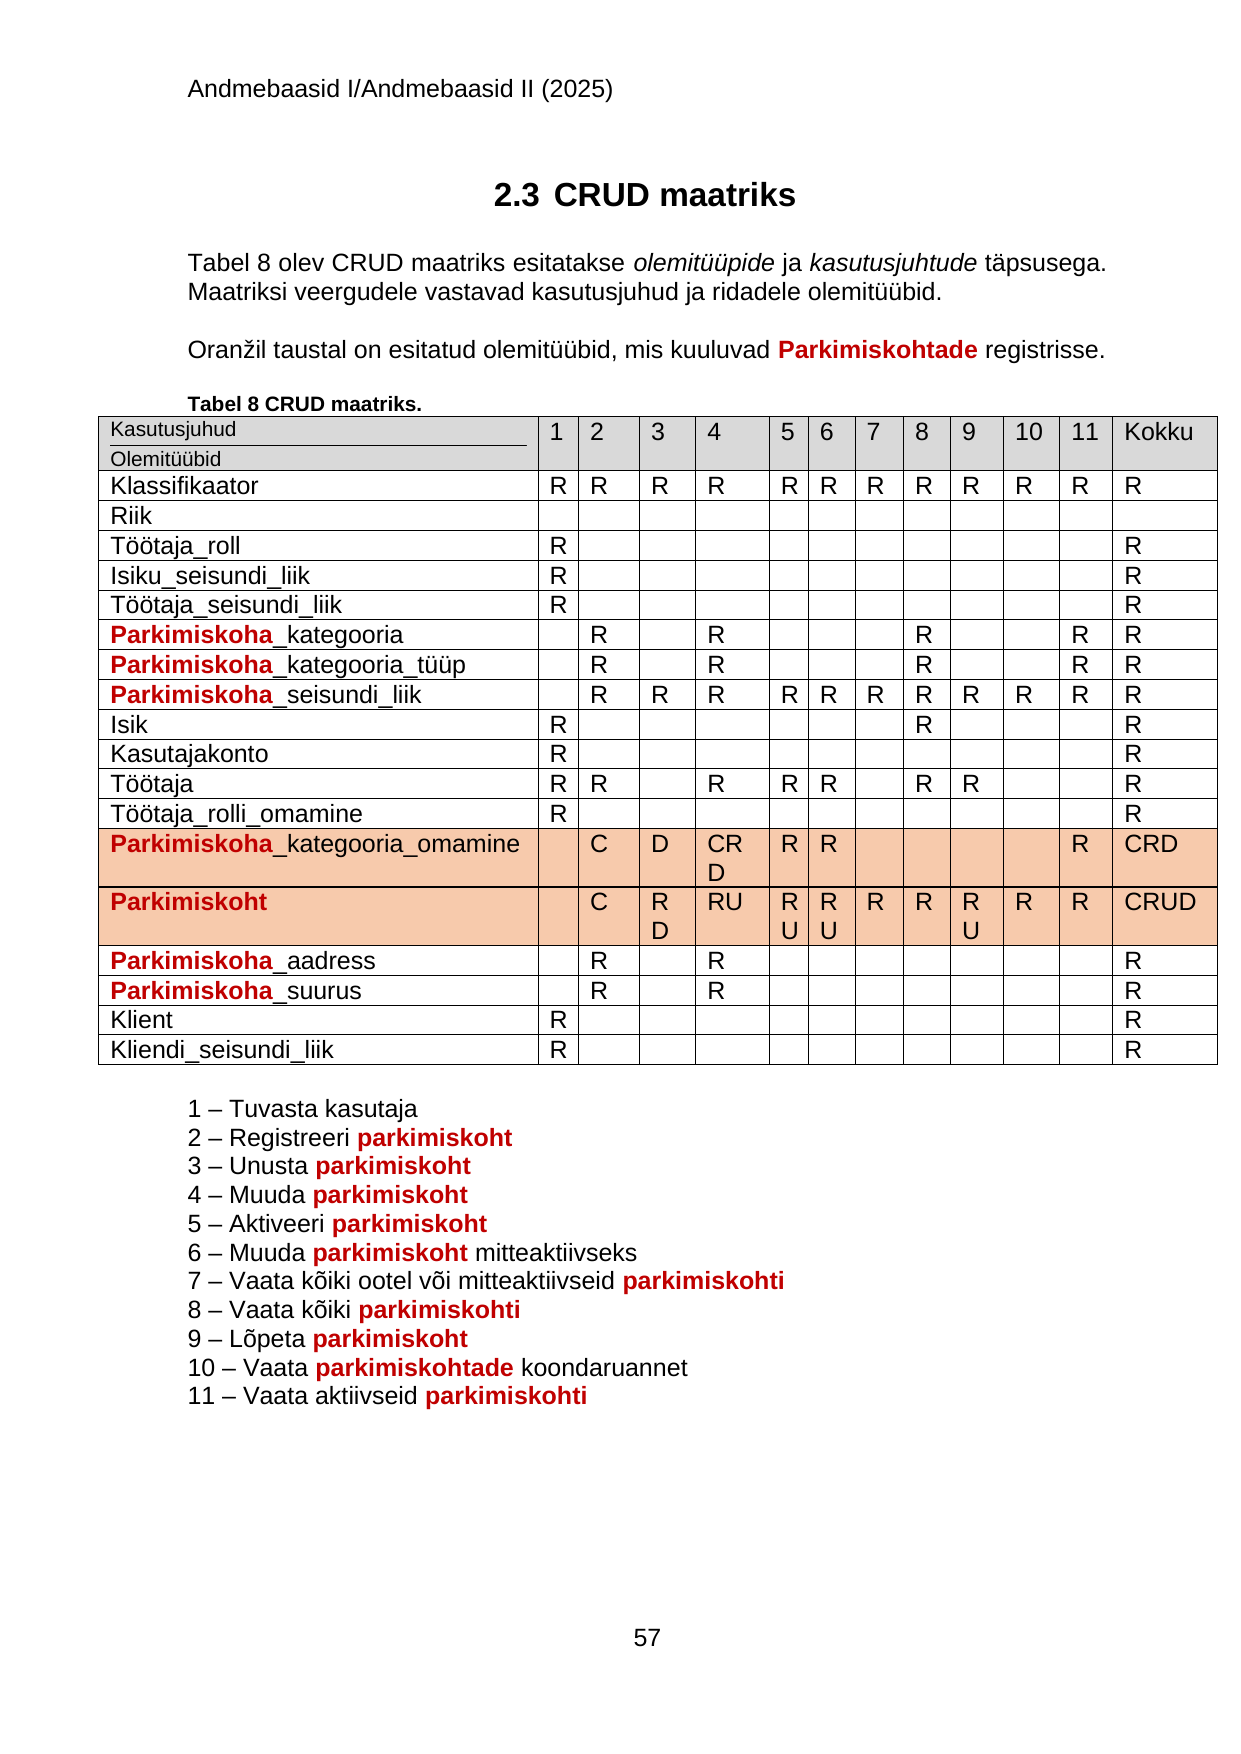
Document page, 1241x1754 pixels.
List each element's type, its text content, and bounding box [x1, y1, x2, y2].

table_cell [770, 531, 808, 560]
table_cell [539, 501, 578, 530]
table_cell [809, 799, 855, 828]
table_cell [1004, 740, 1059, 768]
table_cell [1004, 620, 1059, 649]
text Tabel 8 olev CRUD maatriks esitatakse olemitüüpide ja kasutusjuhtude täpsusega. Maatriksi veergudele vastavad kasutusjuhud ja ridadele olemitüübid. [187, 248, 1107, 306]
table_cell D [640, 829, 695, 886]
table_cell Isik [99, 710, 538, 738]
table_cell [696, 1035, 769, 1064]
table_cell [1060, 710, 1112, 738]
table_cell Parkimiskoha_suurus [99, 976, 538, 1004]
table_cell [770, 620, 808, 649]
table_cell [904, 1006, 950, 1034]
table_cell [1004, 946, 1059, 975]
table_cell R [1113, 769, 1217, 798]
table_cell [579, 591, 639, 619]
table_cell R [856, 471, 903, 500]
table_cell [904, 799, 950, 828]
table_cell [640, 976, 695, 1004]
table_cell [1004, 769, 1059, 798]
table_cell R [539, 769, 578, 798]
table_cell [640, 1006, 695, 1034]
table_cell R [1113, 680, 1217, 709]
table_cell [539, 829, 578, 886]
table_cell [1060, 976, 1112, 1004]
table_header 10 [1004, 417, 1059, 470]
table_header 9 [951, 417, 1003, 470]
table_cell [696, 799, 769, 828]
table_cell R [1113, 740, 1217, 768]
table_cell [904, 561, 950, 589]
table_cell Klassifikaator [99, 471, 538, 500]
text 3 – Unusta parkimiskoht [187, 1151, 1107, 1180]
table_cell R [1060, 650, 1112, 679]
table_cell CRD [696, 829, 769, 886]
table_cell [856, 710, 903, 738]
table_cell R [1113, 946, 1217, 975]
table_cell R [1113, 799, 1217, 828]
table_cell [904, 976, 950, 1004]
table_cell [904, 591, 950, 619]
table_cell [696, 501, 769, 530]
table_cell Isiku_seisundi_liik [99, 561, 538, 589]
table_cell [904, 946, 950, 975]
table_cell R [904, 888, 950, 945]
table_cell [904, 740, 950, 768]
table_cell R [1004, 680, 1059, 709]
table_cell Töötaja_rolli_omamine [99, 799, 538, 828]
table_cell [951, 799, 1003, 828]
table_cell CRUD [1113, 888, 1217, 945]
table_cell [539, 650, 578, 679]
table_cell [1004, 829, 1059, 886]
table_cell [809, 976, 855, 1004]
table_cell C [579, 888, 639, 945]
table_cell [1113, 501, 1217, 530]
table_cell [1004, 976, 1059, 1004]
table_cell R [696, 471, 769, 500]
table_header 3 [640, 417, 695, 470]
table_cell [856, 1035, 903, 1064]
table_cell [696, 1006, 769, 1034]
text 11 – Vaata aktiivseid parkimiskohti [187, 1381, 1107, 1410]
table_cell [856, 650, 903, 679]
table_cell [640, 561, 695, 589]
table_cell Töötaja [99, 769, 538, 798]
table_cell [809, 1035, 855, 1064]
table_cell [579, 1035, 639, 1064]
text 5 – Aktiveeri parkimiskoht [187, 1209, 1107, 1238]
table_cell R [951, 471, 1003, 500]
table_cell [696, 531, 769, 560]
table_cell [579, 710, 639, 738]
table_cell [1060, 531, 1112, 560]
table_cell Parkimiskoha_kategooria [99, 620, 538, 649]
table_cell [539, 976, 578, 1004]
table_cell R [579, 680, 639, 709]
table_cell R [770, 769, 808, 798]
table_cell [770, 710, 808, 738]
table_cell R [951, 769, 1003, 798]
table_cell [1004, 1035, 1059, 1064]
table_header 7 [856, 417, 903, 470]
table_cell [856, 531, 903, 560]
table_cell [904, 1035, 950, 1064]
table_header 4 [696, 417, 769, 470]
table_cell R [579, 620, 639, 649]
table_cell Parkimiskoht [99, 888, 538, 945]
table_cell [1060, 1035, 1112, 1064]
table_cell [640, 710, 695, 738]
table_cell [1060, 501, 1112, 530]
table_cell [951, 561, 1003, 589]
table_cell Riik [99, 501, 538, 530]
table_cell [951, 1006, 1003, 1034]
table_cell [951, 531, 1003, 560]
table_cell R [539, 1035, 578, 1064]
table_cell [951, 976, 1003, 1004]
table_cell [856, 1006, 903, 1034]
table_cell [770, 799, 808, 828]
table_cell R [579, 650, 639, 679]
table_cell [640, 740, 695, 768]
table_cell R [539, 710, 578, 738]
table_cell C [579, 829, 639, 886]
table_cell R [1113, 471, 1217, 500]
table_cell CRD [1113, 829, 1217, 886]
table_cell [770, 501, 808, 530]
table_cell R [904, 710, 950, 738]
table_cell R [1060, 888, 1112, 945]
table_cell R [696, 650, 769, 679]
table_cell [951, 650, 1003, 679]
table_cell Parkimiskoha_seisundi_liik [99, 680, 538, 709]
table_cell [539, 620, 578, 649]
table_cell [856, 799, 903, 828]
table_cell [770, 740, 808, 768]
table_cell [809, 650, 855, 679]
table_cell [640, 591, 695, 619]
table_cell [809, 501, 855, 530]
table_cell [770, 976, 808, 1004]
text 6 – Muuda parkimiskoht mitteaktiivseks [187, 1238, 1107, 1266]
table_header 2 [579, 417, 639, 470]
table_cell R [539, 591, 578, 619]
table_cell RU [770, 888, 808, 945]
table_cell [640, 946, 695, 975]
table_cell [809, 1006, 855, 1034]
table_cell R [696, 976, 769, 1004]
table_cell [809, 710, 855, 738]
table_cell [539, 946, 578, 975]
table_cell R [1113, 650, 1217, 679]
table_cell Kasutajakonto [99, 740, 538, 768]
table_cell [696, 561, 769, 589]
table_cell [640, 650, 695, 679]
table_cell [640, 799, 695, 828]
table_cell RU [696, 888, 769, 945]
table_cell [579, 531, 639, 560]
table_header 1 [539, 417, 578, 470]
subtitle CRUD maatriks [182, 175, 1107, 213]
table_cell R [539, 799, 578, 828]
text 10 – Vaata parkimiskohtade koondaruannet [187, 1353, 1107, 1381]
table_cell R [1060, 620, 1112, 649]
table_cell R [770, 680, 808, 709]
table_cell [640, 501, 695, 530]
table_cell [809, 531, 855, 560]
table_cell R [904, 620, 950, 649]
table_cell R [1113, 1006, 1217, 1034]
table_cell R [539, 1006, 578, 1034]
table_cell R [1113, 591, 1217, 619]
table_cell R [1113, 531, 1217, 560]
table_cell [1060, 561, 1112, 589]
table_cell [579, 799, 639, 828]
table_cell R [696, 620, 769, 649]
table_cell RU [951, 888, 1003, 945]
table_cell [951, 620, 1003, 649]
table_cell Kliendi_seisundi_liik [99, 1035, 538, 1064]
table_cell [579, 1006, 639, 1034]
table_cell [856, 976, 903, 1004]
table_cell Parkimiskoha_kategooria_tüüp [99, 650, 538, 679]
table_cell R [809, 471, 855, 500]
table_cell R [856, 680, 903, 709]
table_cell [579, 501, 639, 530]
table_header Kasutusjuhud Olemitüübid [99, 417, 538, 470]
table_header Kokku [1113, 417, 1217, 470]
table_cell R [579, 769, 639, 798]
table_cell R [539, 740, 578, 768]
table_cell [770, 1006, 808, 1034]
table_header 6 [809, 417, 855, 470]
table_cell [539, 888, 578, 945]
table_cell [696, 591, 769, 619]
table_cell [951, 829, 1003, 886]
table_cell [904, 531, 950, 560]
table_cell [904, 829, 950, 886]
table_cell R [1060, 829, 1112, 886]
table_cell [539, 680, 578, 709]
table_cell R [640, 471, 695, 500]
table_cell R [1060, 471, 1112, 500]
text 1 – Tuvasta kasutaja [187, 1094, 1107, 1123]
table_cell [809, 561, 855, 589]
table_cell R [696, 680, 769, 709]
text Tabel 8 CRUD maatriks. [187, 392, 1107, 416]
text 2 – Registreeri parkimiskoht [187, 1123, 1107, 1151]
table_cell [1004, 1006, 1059, 1034]
table_cell R [1113, 976, 1217, 1004]
table_cell R [539, 531, 578, 560]
table_cell [856, 740, 903, 768]
table_cell [809, 620, 855, 649]
table_cell R [770, 471, 808, 500]
table_cell [1004, 799, 1059, 828]
table_cell [951, 946, 1003, 975]
table_cell R [856, 888, 903, 945]
table_cell [579, 561, 639, 589]
table_cell R [809, 769, 855, 798]
table_cell R [904, 769, 950, 798]
table_cell R [696, 946, 769, 975]
table_cell [951, 740, 1003, 768]
table_cell R [579, 946, 639, 975]
table_cell [640, 1035, 695, 1064]
table_cell R [904, 650, 950, 679]
table_cell [640, 531, 695, 560]
table_cell [770, 946, 808, 975]
table_cell RU [809, 888, 855, 945]
table_cell [696, 710, 769, 738]
table_cell [696, 740, 769, 768]
table_cell [856, 829, 903, 886]
table_cell [770, 1035, 808, 1064]
table_cell [951, 501, 1003, 530]
table_cell [856, 946, 903, 975]
table_cell [856, 620, 903, 649]
table_header 5 [770, 417, 808, 470]
table_cell [770, 650, 808, 679]
table_cell [904, 501, 950, 530]
table_cell [1060, 591, 1112, 619]
text 9 – Lõpeta parkimiskoht [187, 1324, 1107, 1353]
table_cell [1060, 946, 1112, 975]
table_cell Töötaja_roll [99, 531, 538, 560]
table_cell [809, 740, 855, 768]
table_cell R [809, 680, 855, 709]
table_cell [1004, 591, 1059, 619]
table_cell [1004, 561, 1059, 589]
table_cell R [1004, 888, 1059, 945]
table_cell R [579, 471, 639, 500]
table_cell R [539, 561, 578, 589]
table_cell [770, 591, 808, 619]
table_cell R [770, 829, 808, 886]
table_cell R [579, 976, 639, 1004]
table_cell R [904, 471, 950, 500]
table_cell [1060, 799, 1112, 828]
table_cell Parkimiskoha_kategooria_omamine [99, 829, 538, 886]
text 4 – Muuda parkimiskoht [187, 1180, 1107, 1209]
table_cell R [1113, 710, 1217, 738]
table_cell [1060, 769, 1112, 798]
table_cell [856, 591, 903, 619]
table_cell [1004, 501, 1059, 530]
table_cell Klient [99, 1006, 538, 1034]
table_cell R [1004, 471, 1059, 500]
table_cell [951, 710, 1003, 738]
table_cell [856, 501, 903, 530]
table_cell [809, 591, 855, 619]
table_cell [1060, 1006, 1112, 1034]
table_cell [809, 946, 855, 975]
table_cell R [1113, 620, 1217, 649]
table_cell R [1113, 1035, 1217, 1064]
table_cell R [1060, 680, 1112, 709]
text Oranžil taustal on esitatud olemitüübid, mis kuuluvad Parkimiskohtade registrisse. [187, 335, 1107, 363]
table_cell [951, 1035, 1003, 1064]
table_cell [951, 591, 1003, 619]
table_cell R [1113, 561, 1217, 589]
table_cell RD [640, 888, 695, 945]
table_cell R [951, 680, 1003, 709]
table_cell [640, 620, 695, 649]
text 8 – Vaata kõiki parkimiskohti [187, 1295, 1107, 1324]
table_cell [1004, 650, 1059, 679]
table_cell R [539, 471, 578, 500]
table_cell R [809, 829, 855, 886]
table_cell [579, 740, 639, 768]
table_cell [856, 769, 903, 798]
table_cell R [904, 680, 950, 709]
table_cell [640, 769, 695, 798]
table_header 8 [904, 417, 950, 470]
table_cell [856, 561, 903, 589]
table_cell [1004, 710, 1059, 738]
table_cell [770, 561, 808, 589]
text 7 – Vaata kõiki ootel või mitteaktiivseid parkimiskohti [187, 1266, 1107, 1295]
table_cell R [640, 680, 695, 709]
table_cell [1060, 740, 1112, 768]
table_header 11 [1060, 417, 1112, 470]
table_cell Parkimiskoha_aadress [99, 946, 538, 975]
table_cell Töötaja_seisundi_liik [99, 591, 538, 619]
table_cell [1004, 531, 1059, 560]
table_cell R [696, 769, 769, 798]
